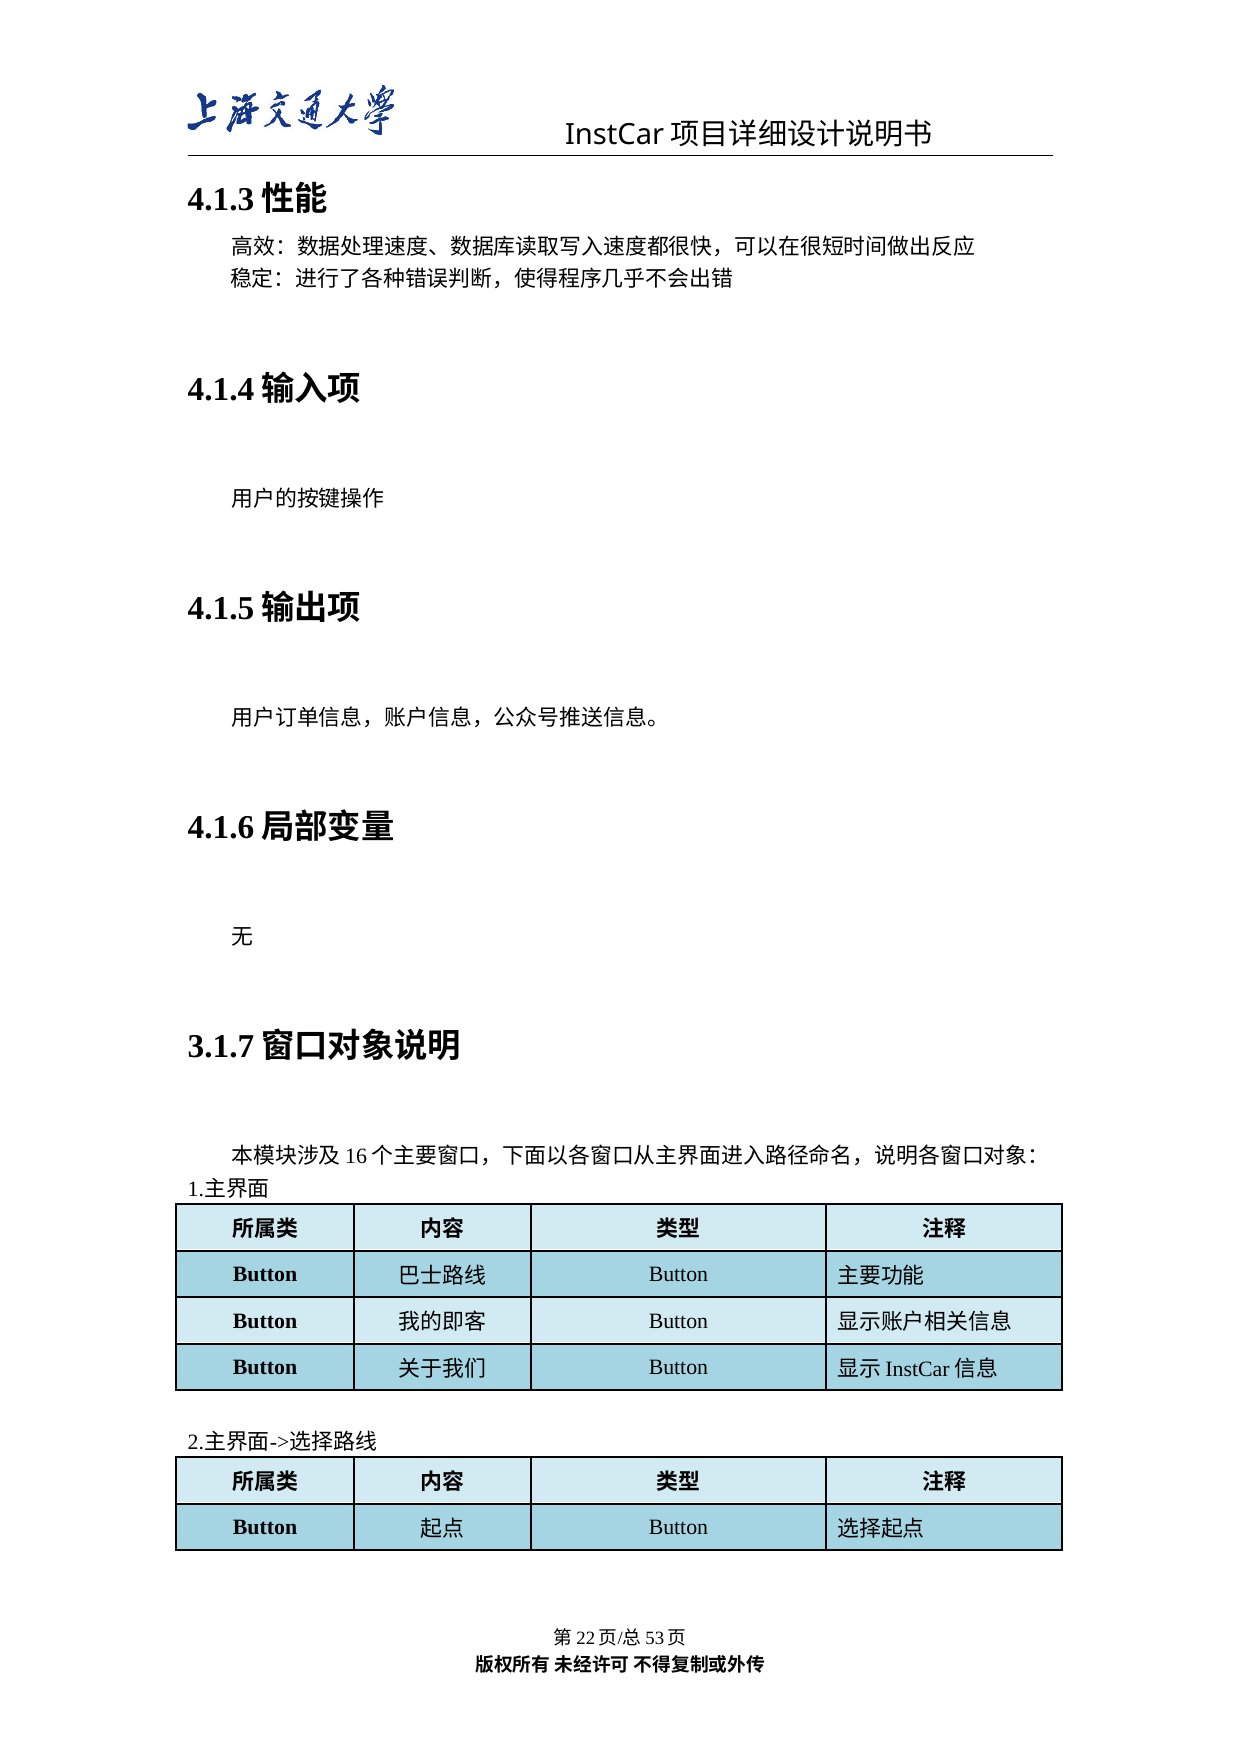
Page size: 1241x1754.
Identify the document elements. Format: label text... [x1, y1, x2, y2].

text 2.主界面->选择路线 [187, 1423, 1053, 1456]
table_cell 巴士路线 [355, 1252, 530, 1296]
text 用户订单信息，账户信息，公众号推送信息。 [187, 699, 1053, 732]
table_cell Button [177, 1252, 353, 1296]
subtitle 4.1.4输入项 [187, 353, 1053, 418]
table_header 内容 [355, 1458, 530, 1502]
table_header 内容 [355, 1205, 530, 1249]
table_cell 我的即客 [355, 1298, 530, 1342]
table_cell Button [532, 1505, 825, 1549]
table_header 所属类 [177, 1458, 353, 1502]
picture [187, 85, 394, 135]
text 无 [187, 919, 1053, 951]
subtitle 3.1.7窗口对象说明 [187, 1011, 1053, 1076]
table_cell Button [177, 1505, 353, 1549]
table_cell Button [532, 1252, 825, 1296]
table_cell Button [532, 1345, 825, 1389]
table_header 注释 [827, 1205, 1061, 1249]
table_cell Button [177, 1298, 353, 1342]
text 用户的按键操作 [187, 480, 1053, 513]
subtitle 4.1.5输出项 [187, 572, 1053, 637]
table_cell 起点 [355, 1505, 530, 1549]
table_header 类型 [532, 1205, 825, 1249]
table_header 类型 [532, 1458, 825, 1502]
table_cell 选择起点 [827, 1505, 1061, 1549]
table_cell Button [532, 1298, 825, 1342]
text 本模块涉及16个主要窗口，下面以各窗口从主界面进入路径命名，说明各窗口对象： [187, 1138, 1053, 1171]
text 1.主界面 [187, 1171, 1053, 1203]
table_cell 显示账户相关信息 [827, 1298, 1061, 1342]
table_cell Button [177, 1345, 353, 1389]
table_header 注释 [827, 1458, 1061, 1502]
table_cell 主要功能 [827, 1252, 1061, 1296]
table_header 所属类 [177, 1205, 353, 1249]
table_cell 关于我们 [355, 1345, 530, 1389]
subtitle 4.1.6局部变量 [187, 792, 1053, 857]
text 4.1.3性能 [187, 163, 1053, 228]
text 稳定：进行了各种错误判断，使得程序几乎不会出错 [187, 261, 1053, 293]
table_cell 显示InstCar信息 [827, 1345, 1061, 1389]
text 高效：数据处理速度、数据库读取写入速度都很快，可以在很短时间做出反应 [187, 228, 1053, 261]
